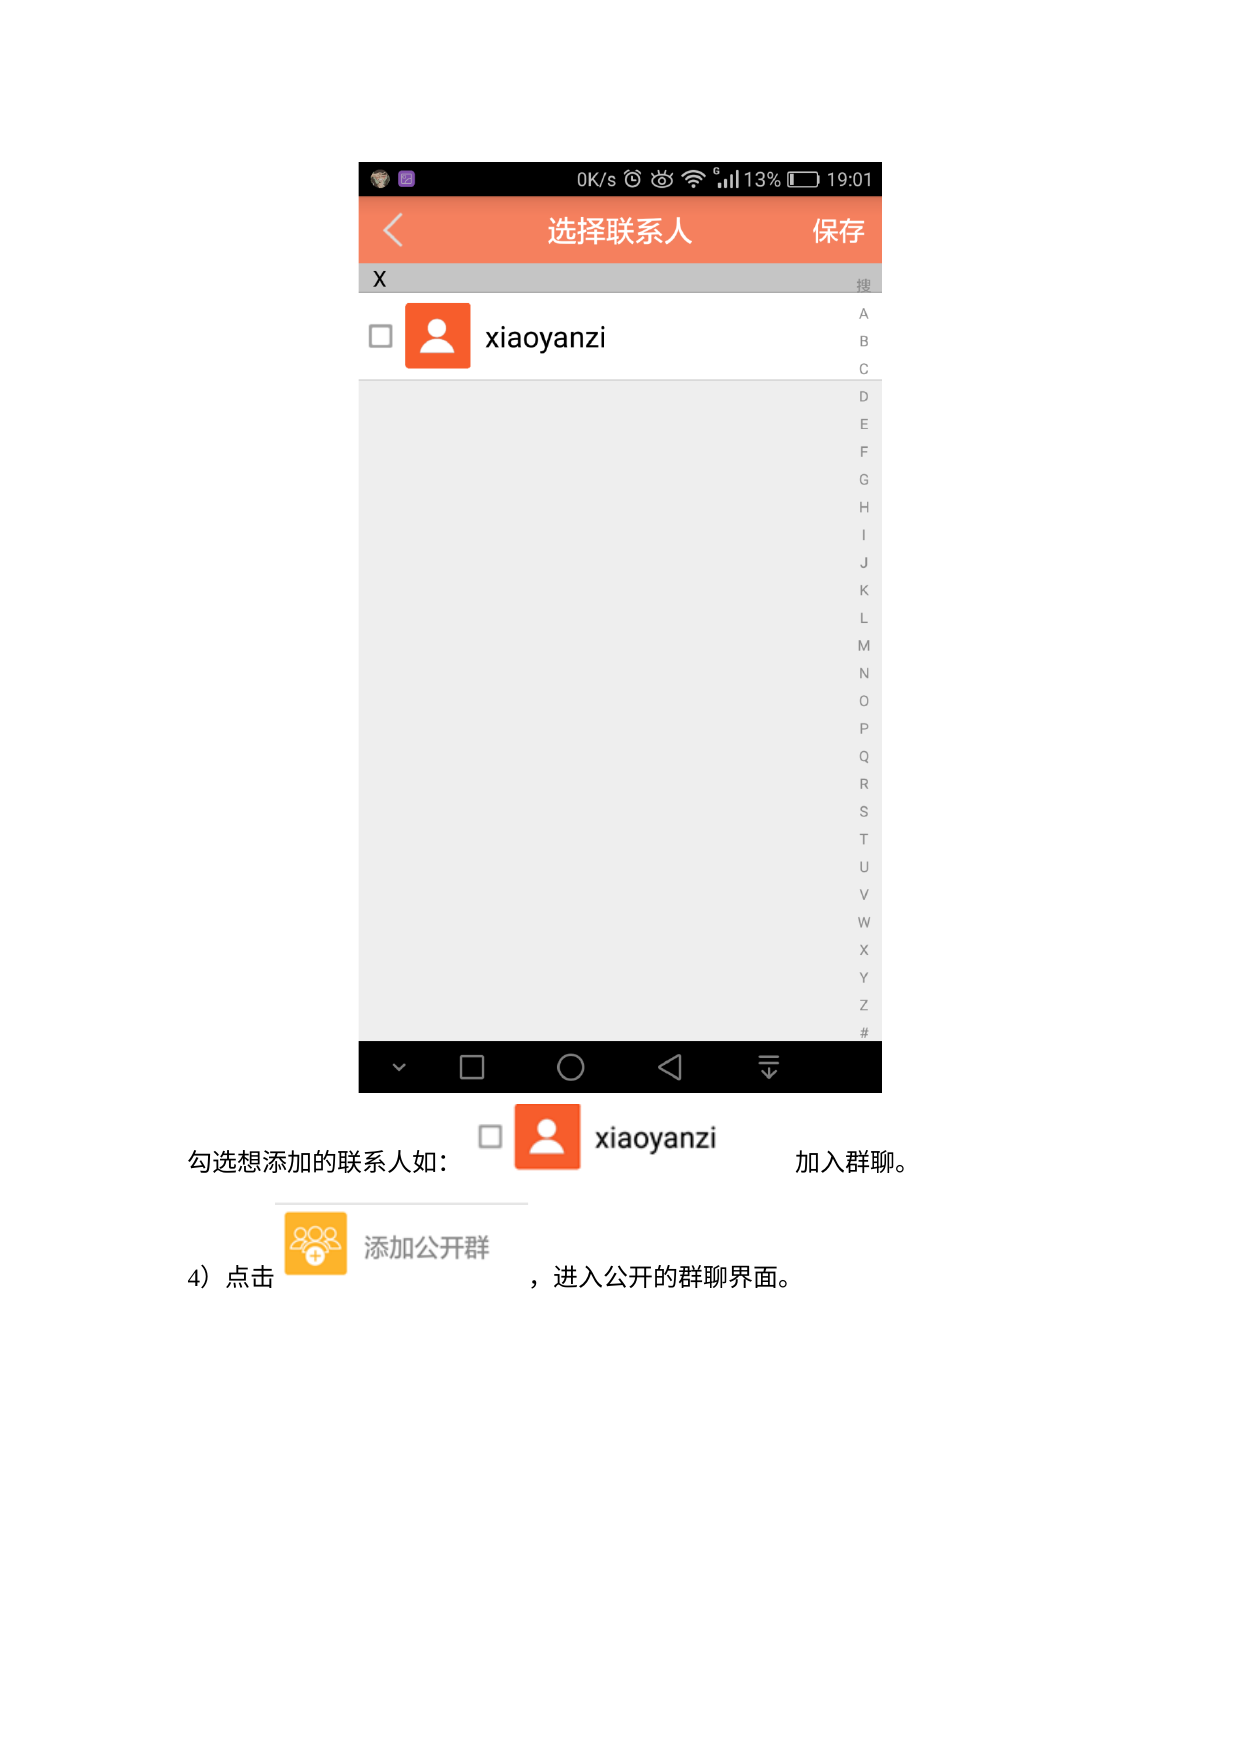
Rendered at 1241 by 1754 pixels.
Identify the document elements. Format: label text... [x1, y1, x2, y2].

picture [462, 1104, 796, 1172]
picture [358, 162, 882, 1093]
picture [275, 1202, 529, 1286]
